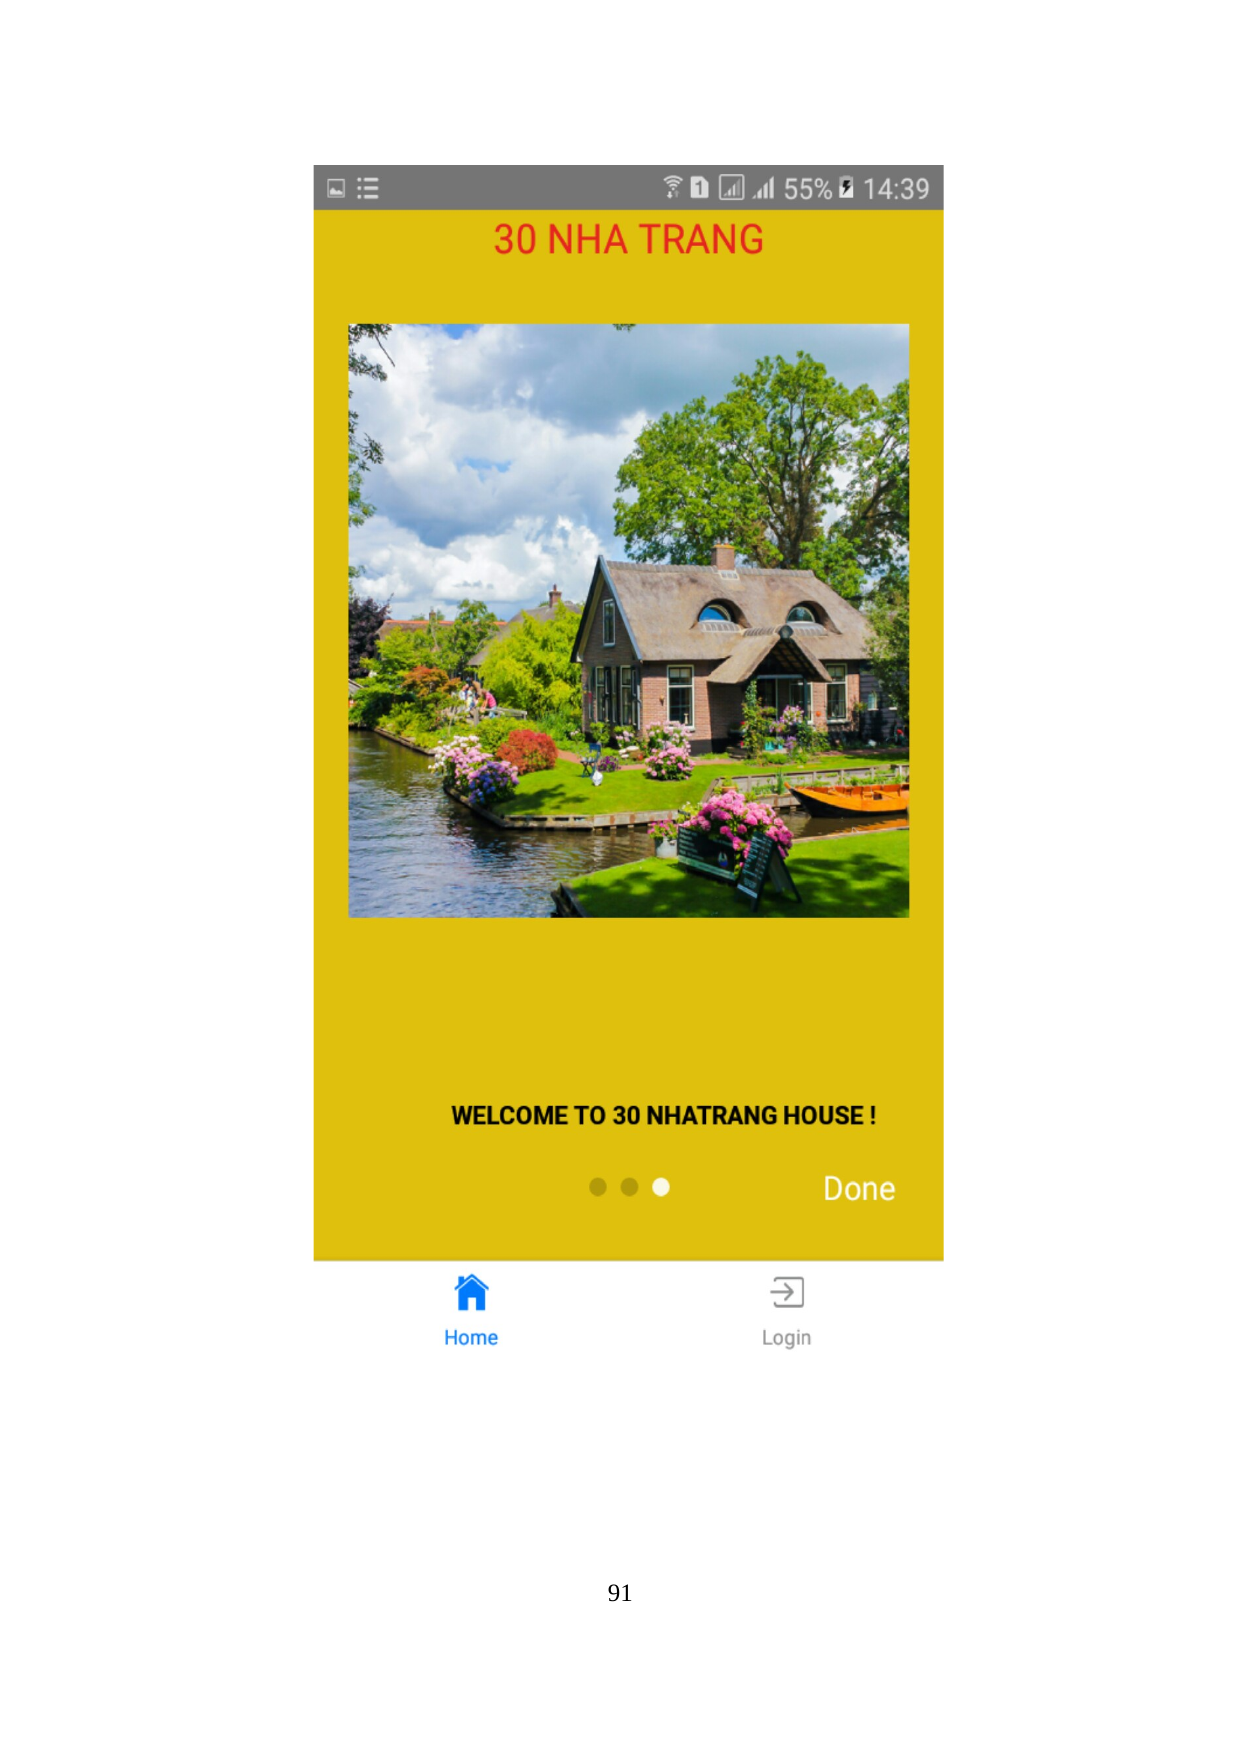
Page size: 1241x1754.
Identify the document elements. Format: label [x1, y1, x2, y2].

picture [313, 165, 944, 1353]
